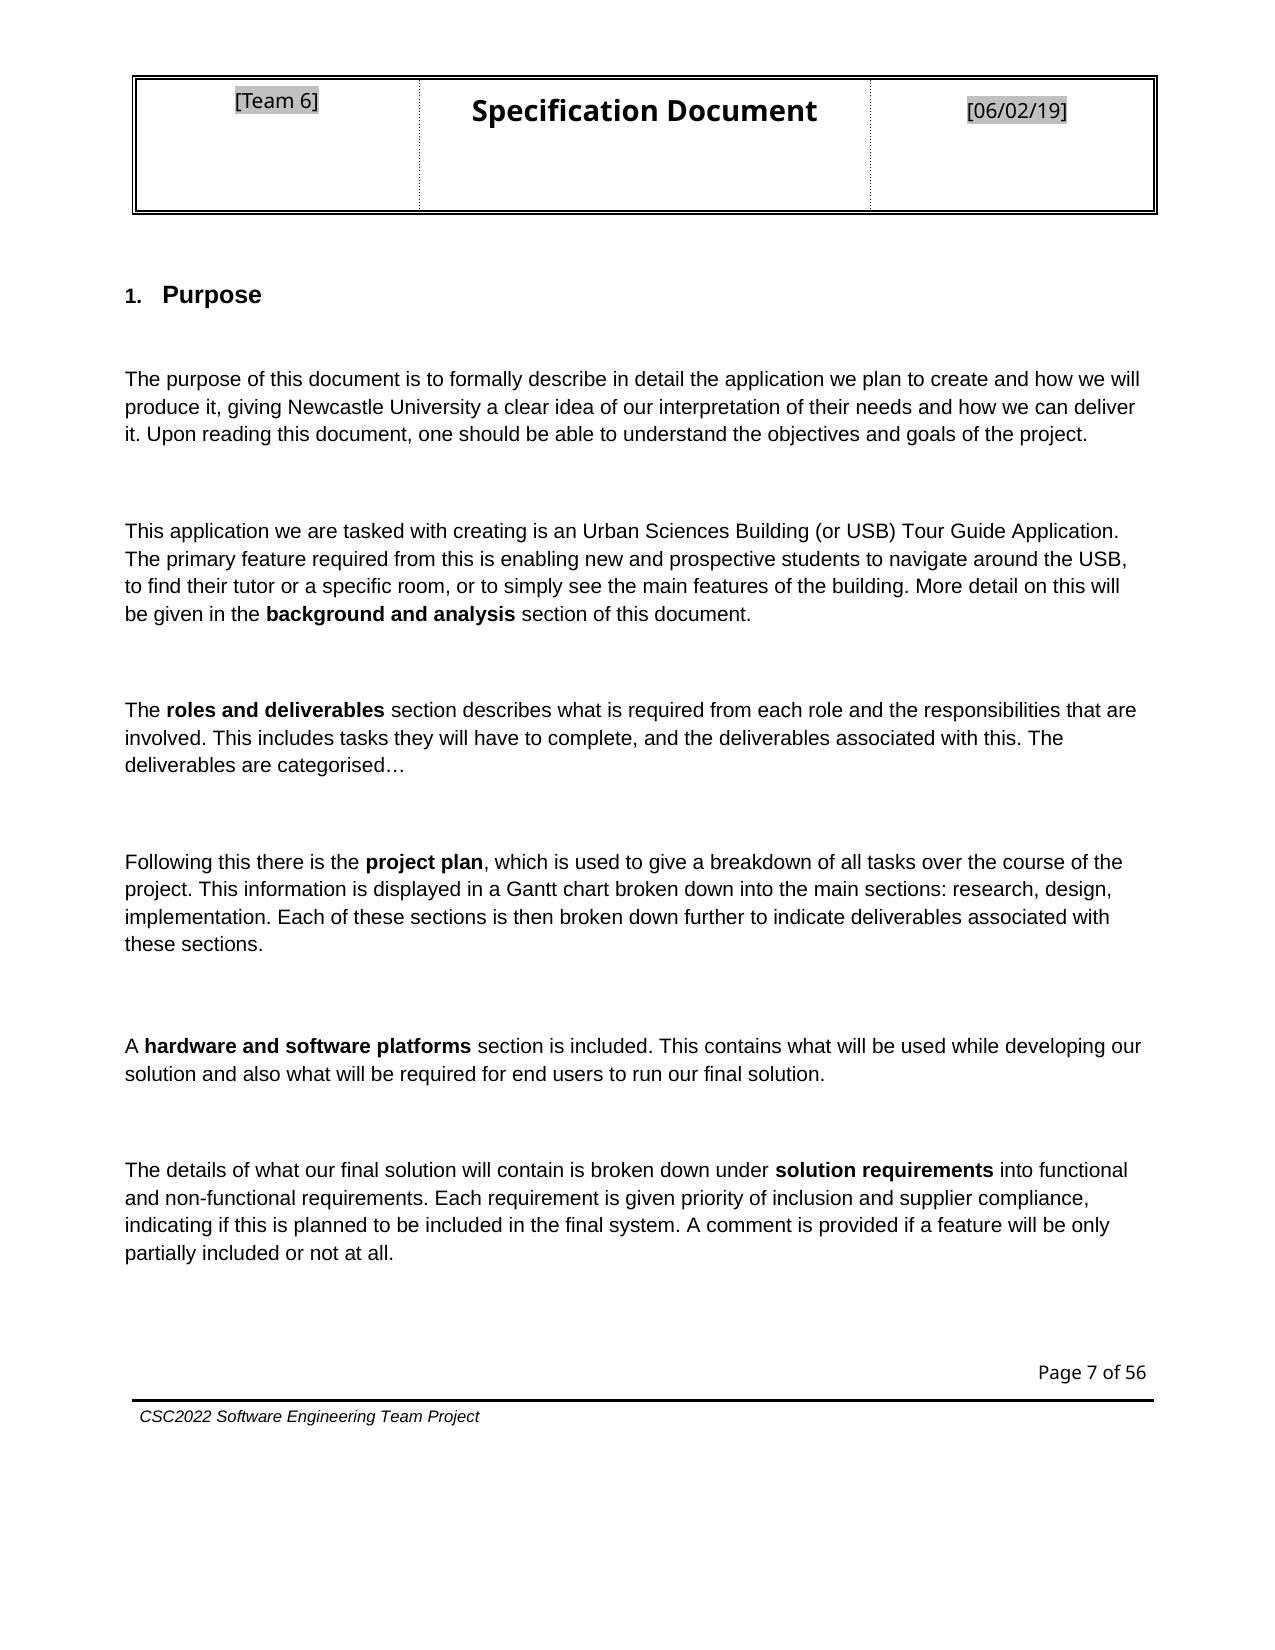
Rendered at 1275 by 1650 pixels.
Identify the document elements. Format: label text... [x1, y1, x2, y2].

list The details of what our final solution will contain is broken down under solution requirements into functional and non-functional requirements. Each requirement is given priority of inclusion and supplier compliance, indicating if this is planned to be included in the final system. A comment is provided if a feature will be only partially included or not at all. [124, 1158, 1147, 1264]
list The purpose of this document is to formally describe in detail the application we plan to create and how we will produce it, giving Newcastle University a clear idea of our interpretation of their needs and how we can deliver it. Upon reading this document, one should be able to understand the objectives and goals of the project. [124, 367, 1147, 446]
list A hardware and software platforms section is included. This contains what will be used while developing our solution and also what will be required for end users to run our final solution. [124, 1034, 1147, 1085]
subtitle Purpose [124, 279, 1147, 308]
list The roles and deliverables section describes what is required from each role and the responsibilities that are involved. This includes tasks they will have to complete, and the deliverables associated with this. The deliverables are categorised… [124, 698, 1147, 777]
list Following this there is the project plan, which is used to give a breakdown of all tasks over the course of the project. This information is displayed in a Gantt chart broken down into the main sections: research, design, implementation. Each of these sections is then broken down further to indicate deliverables associated with these sections. [124, 850, 1147, 956]
list This application we are tasked with creating is an Urban Sciences Building (or USB) Tour Guide Application. The primary feature required from this is enabling new and prospective students to navigate around the USB, to find their tutor or a specific room, or to simply see the main features of the building. More detail on this will be given in the background and analysis section of this document. [124, 519, 1147, 625]
